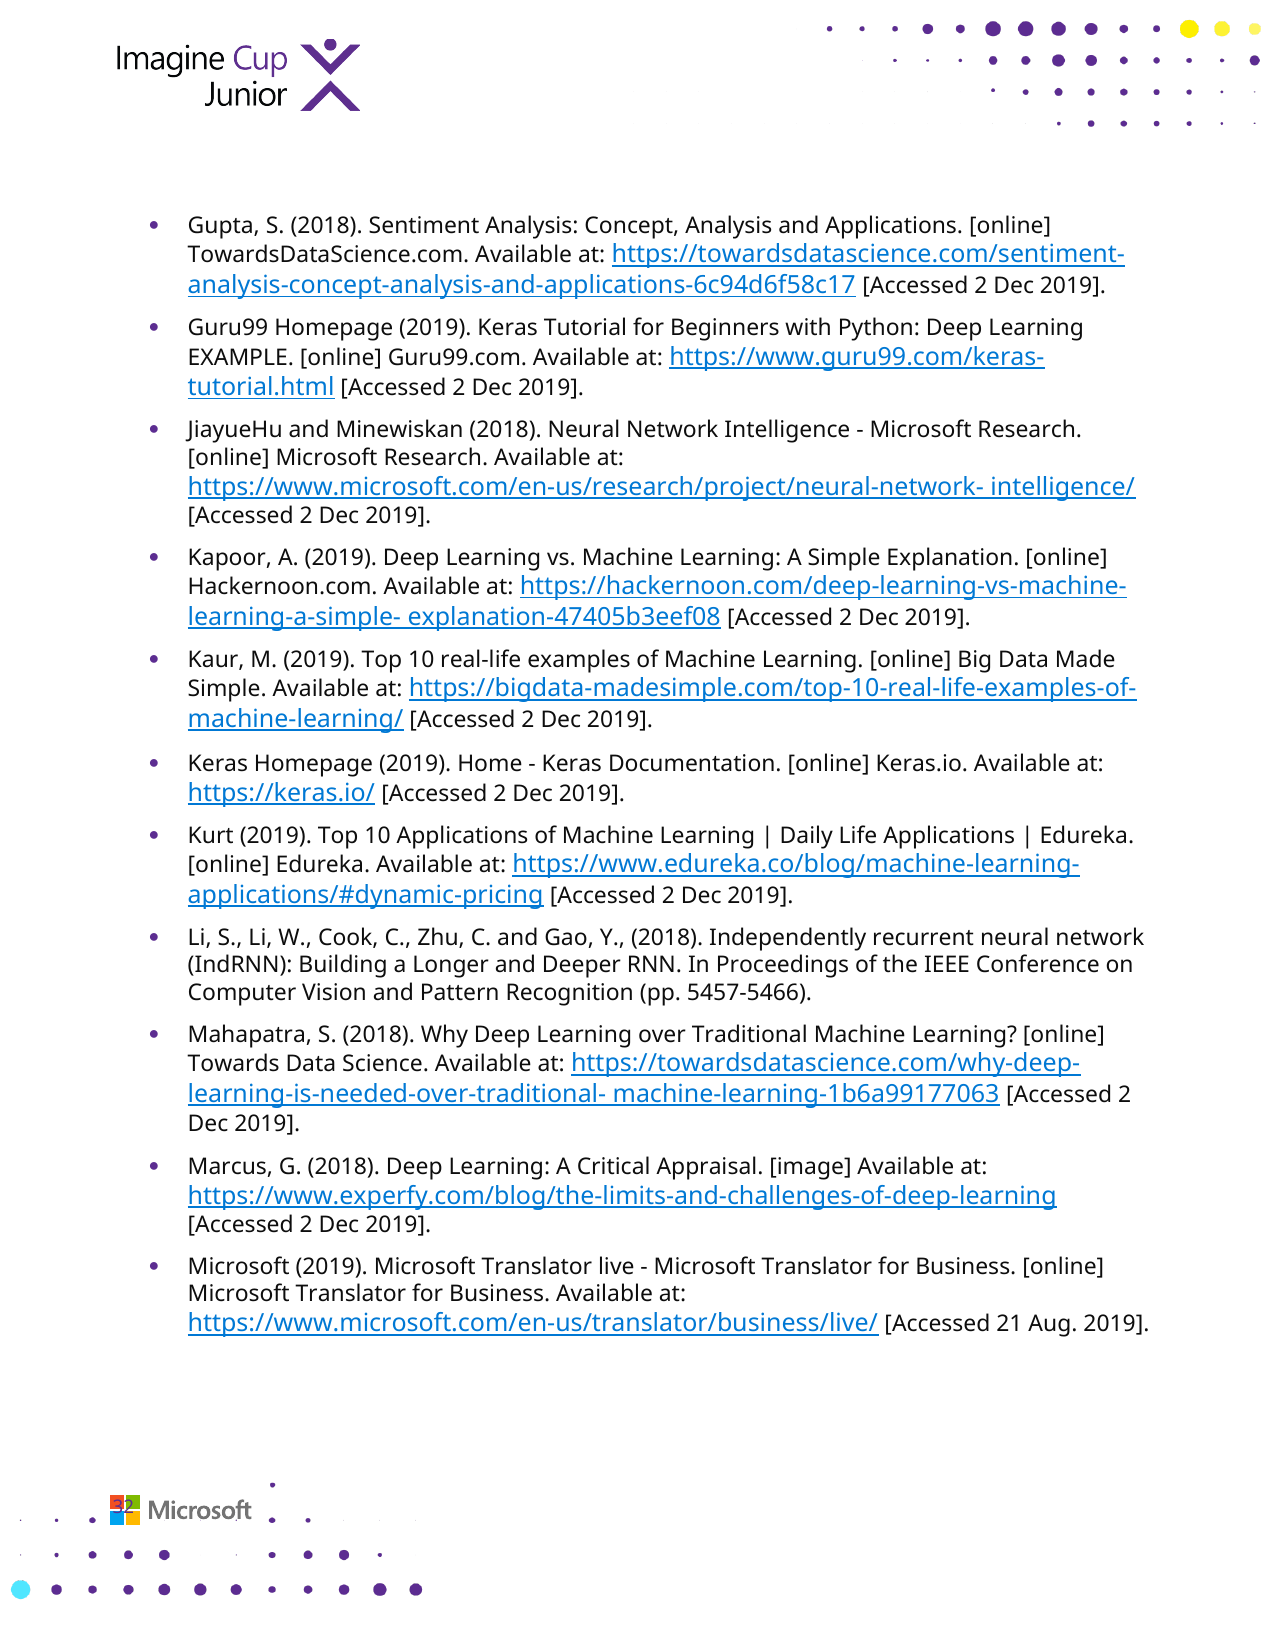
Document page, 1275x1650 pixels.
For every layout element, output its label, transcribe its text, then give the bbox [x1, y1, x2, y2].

picture [0, 1453, 444, 1606]
text Li, S., Li, W., Cook, C., Zhu, C. and Gao, Y., (2018). Independently recurrent neural network (IndRNN): Building a Longer and Deeper RNN. In Proceedings of the IEEE Conference on Computer Vision and Pattern Recognition (pp. 5457-5466). [150, 923, 1162, 1007]
text Mahapatra, S. (2018). Why Deep Learning over Traditional Machine Learning? [online] Towards Data Science. Available at: https://towardsdatascience.com/why-deep-learning-is-needed-over-traditional- machine-learning-1b6a99177063 [Accessed 2 Dec 2019]. [150, 1020, 1162, 1138]
text Kapoor, A. (2019). Deep Learning vs. Machine Learning: A Simple Explanation. [online] Hackernoon.com. Available at: https://hackernoon.com/deep-learning-vs-machine-learning-a-simple- explanation-47405b3eef08 [Accessed 2 Dec 2019]. [150, 543, 1162, 633]
text Kaur, M. (2019). Top 10 real-life examples of Machine Learning. [online] Big Data Made Simple. Available at: https://bigdata-madesimple.com/top-10-real-life-examples-of-machine-learning/ [Accessed 2 Dec 2019]. [150, 645, 1162, 735]
text Gupta, S. (2018). Sentiment Analysis: Concept, Analysis and Applications. [online] TowardsDataScience.com. Available at: https://towardsdatascience.com/sentiment-analysis-concept-analysis-and-applications-6c94d6f58c17 [Accessed 2 Dec 2019]. [150, 211, 1162, 301]
text Marcus, G. (2018). Deep Learning: A Critical Appraisal. [image] Available at: https://www.experfy.com/blog/the-limits-and-challenges-of-deep-learning [Accessed 2 Dec 2019]. [150, 1150, 1162, 1240]
picture [117, 12, 1275, 142]
text Kurt (2019). Top 10 Applications of Machine Learning | Daily Life Applications | Edureka. [online] Edureka. Available at: https://www.edureka.co/blog/machine-learning-applications/#dynamic-pricing [Accessed 2 Dec 2019]. [150, 821, 1162, 911]
text JiayueHu and Minewiskan (2018). Neural Network Intelligence - Microsoft Research. [online] Microsoft Research. Available at: https://www.microsoft.com/en-us/research/project/neural-network- intelligence/ [Accessed 2 Dec 2019]. [150, 415, 1162, 531]
text Guru99 Homepage (2019). Keras Tutorial for Beginners with Python: Deep Learning EXAMPLE. [online] Guru99.com. Available at: https://www.guru99.com/keras-tutorial.html [Accessed 2 Dec 2019]. [150, 313, 1162, 403]
text Keras Homepage (2019). Home - Keras Documentation. [online] Keras.io. Available at: https://keras.io/ [Accessed 2 Dec 2019]. [150, 747, 1162, 808]
text Microsoft (2019). Microsoft Translator live - Microsoft Translator for Business. [online] Microsoft Translator for Business. Available at: https://www.microsoft.com/en-us/translator/business/live/ [Accessed 21 Aug. 2019]. [150, 1252, 1162, 1339]
